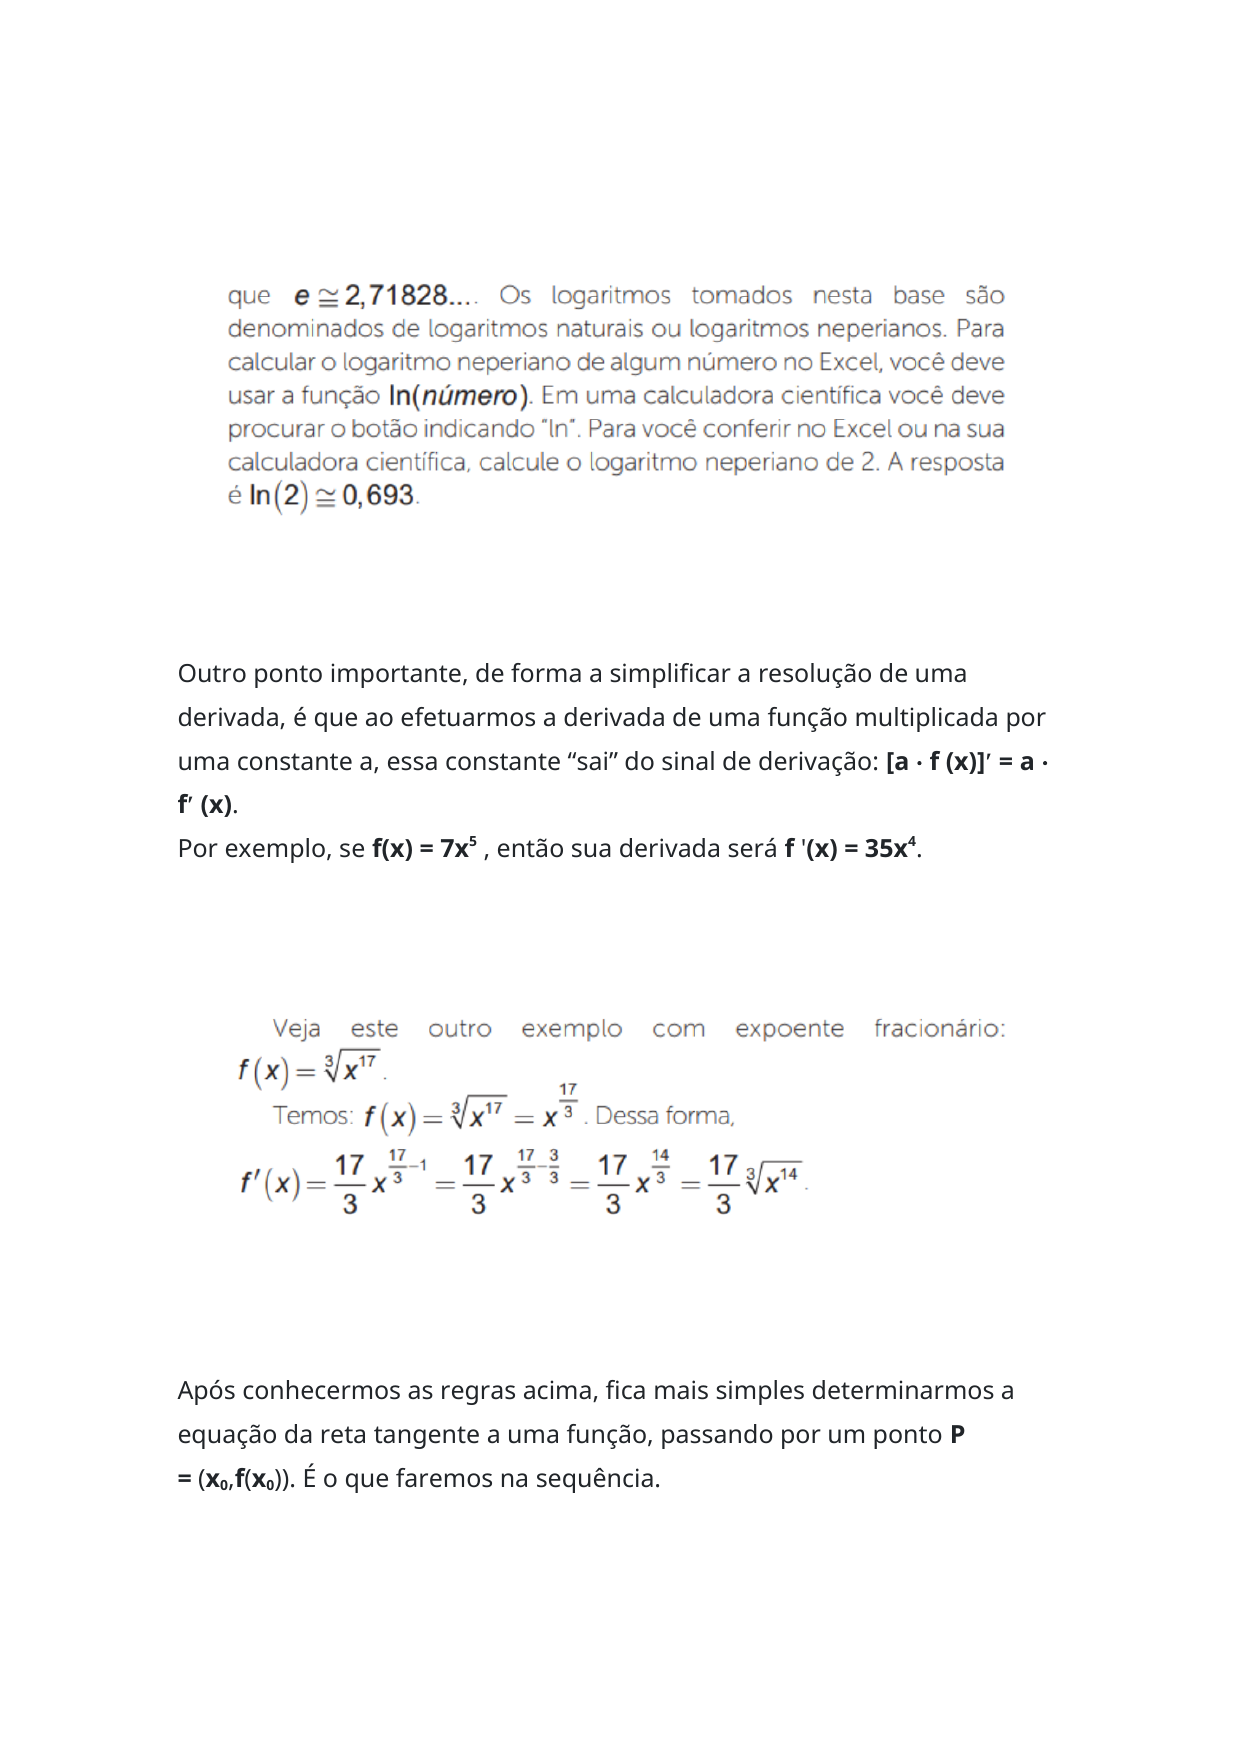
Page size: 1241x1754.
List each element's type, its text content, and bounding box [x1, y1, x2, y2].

text Por exemplo, se f(x) = 7x5 , então sua derivada será f '(x) = 35x4. [177, 821, 1063, 864]
text Outro ponto importante, de forma a simplificar a resolução de uma derivada, é que ao efetuarmos a derivada de uma função multiplicada por uma constante a, essa constante “sai” do sinal de derivação: [a ⋅ f (x)]′ = a ⋅ f′ (x). [177, 646, 1063, 821]
picture [177, 864, 1063, 1363]
picture [177, 147, 1063, 646]
text Após conhecermos as regras acima, fica mais simples determinarmos a equação da reta tangente a uma função, passando por um ponto P = (x0,f(x0)). É o que faremos na sequência. [177, 1363, 1063, 1494]
